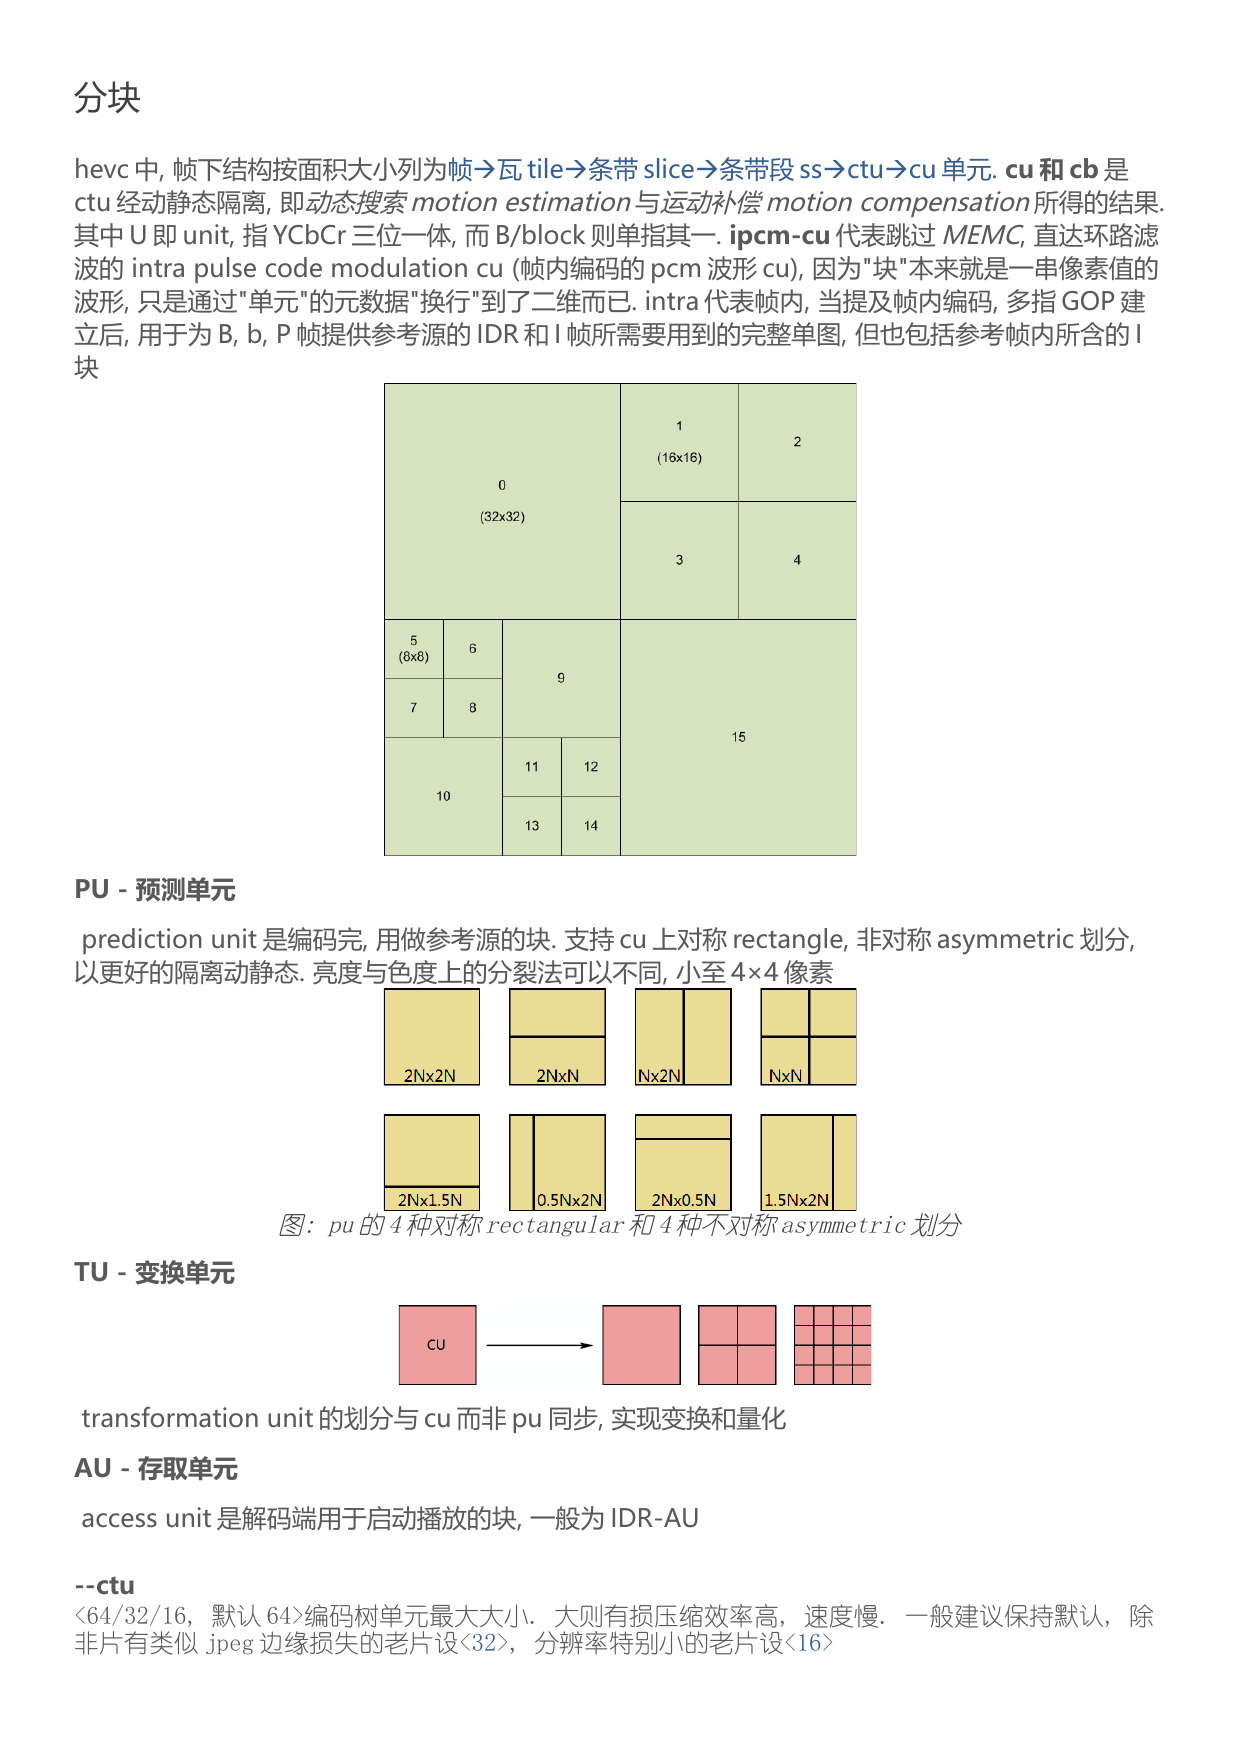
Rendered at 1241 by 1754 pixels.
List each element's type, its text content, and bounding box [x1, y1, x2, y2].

picture [383, 383, 857, 856]
subtitle 分块 [74, 74, 1166, 118]
subtitle PU - 预测单元 [74, 872, 1166, 905]
picture [398, 1305, 872, 1385]
text hevc中, 帧下结构按面积大小列为帧瓦tile条带slice条带段ssctucu单元. cu和cb是ctu经动静态隔离, 即动态搜索motion estimation与运动补偿motion compensation所得的结果. 其中U即unit, 指YCbCr三位一体, 而B/block则单指其一. ipcm-cu代表跳过MEMC, 直达环路滤波的 intra pulse code modulation cu (帧内编码的pcm波形cu), 因为"块"本来就是一串像素值的波形, 只是通过"单元"的元数据"换行"到了二维而已. intra代表帧内, 当提及帧内编码, 多指GOP建立后, 用于为B, b, P帧提供参考源的IDR和I帧所需要用到的完整单图, 但也包括参考帧内所含的I块 [74, 152, 1166, 383]
text 图: pu的4种对称rectangular和4种不对称asymmetric划分 [74, 1211, 1166, 1238]
subtitle TU - 变换单元 [74, 1255, 1166, 1288]
text <64/32/16, 默认64>编码树单元最大大小. 大则有损压缩效率高, 速度慢. 一般建议保持默认, 除非片有类似jpeg边缘损失的老片设<32>, 分辨率特别小的老片设<16> [74, 1601, 1166, 1656]
text --ctu [74, 1568, 1166, 1601]
text prediction unit是编码完, 用做参考源的块. 支持cu上对称rectangle, 非对称asymmetric划分, 以更好的隔离动静态. 亮度与色度上的分裂法可以不同, 小至4×4像素 [74, 922, 1166, 988]
subtitle AU - 存取单元 [74, 1451, 1166, 1484]
text access unit是解码端用于启动播放的块, 一般为IDR-AU [74, 1501, 1166, 1534]
picture [383, 988, 857, 1211]
